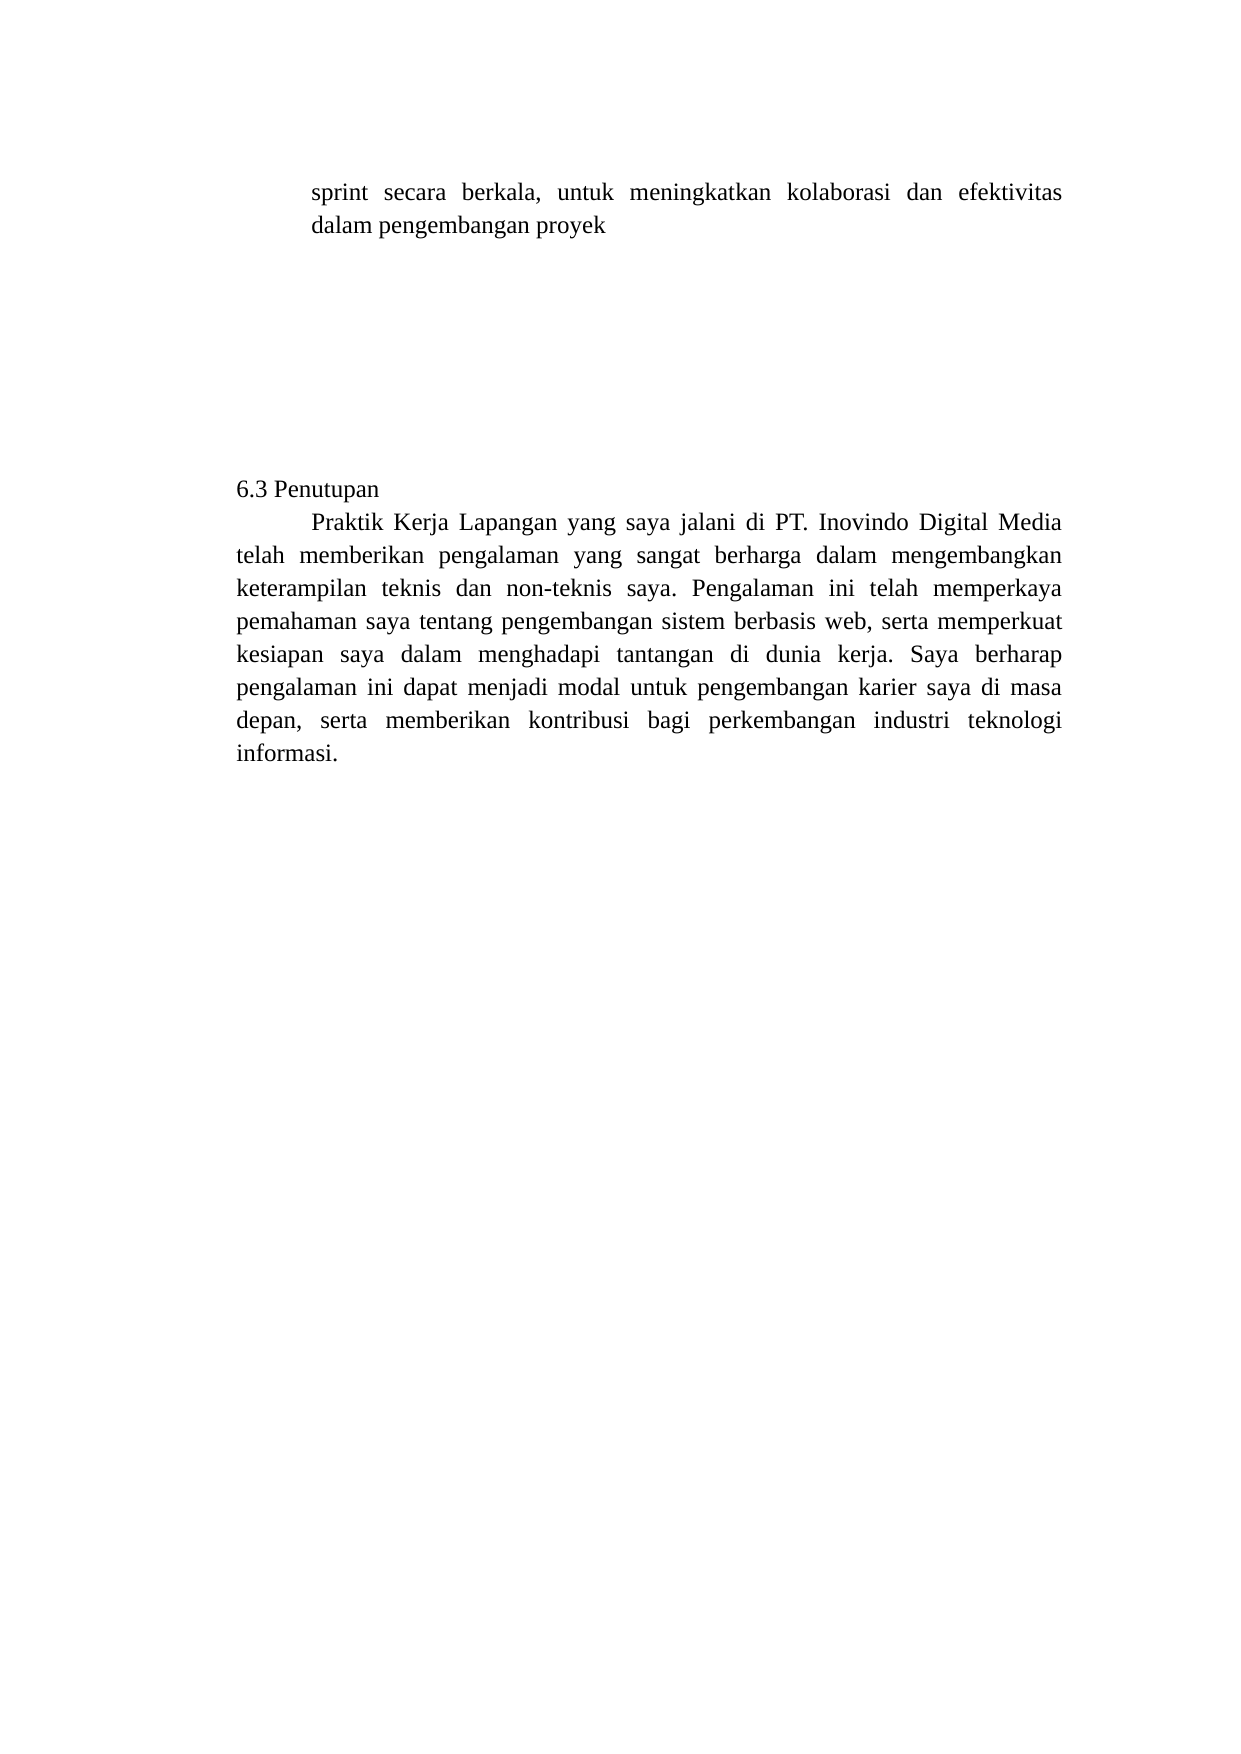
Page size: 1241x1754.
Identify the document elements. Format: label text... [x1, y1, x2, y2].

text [311, 177, 1063, 239]
text Praktik Kerja Lapangan yang saya jalani di PT. Inovindo Digital Media telah memberikan pengalaman yang sangat berharga dalam mengembangkan keterampilan teknis dan non-teknis saya. Pengalaman ini telah memperkaya pemahaman saya tentang pengembangan sistem berbasis web, serta memperkuat kesiapan saya dalam menghadapi tantangan di dunia kerja. Saya berharap pengalaman ini dapat menjadi modal untuk pengembangan karier saya di masa depan, serta memberikan kontribusi bagi perkembangan industri teknologi informasi. [236, 507, 1063, 767]
text 6.3 Penutupan [236, 474, 1063, 503]
